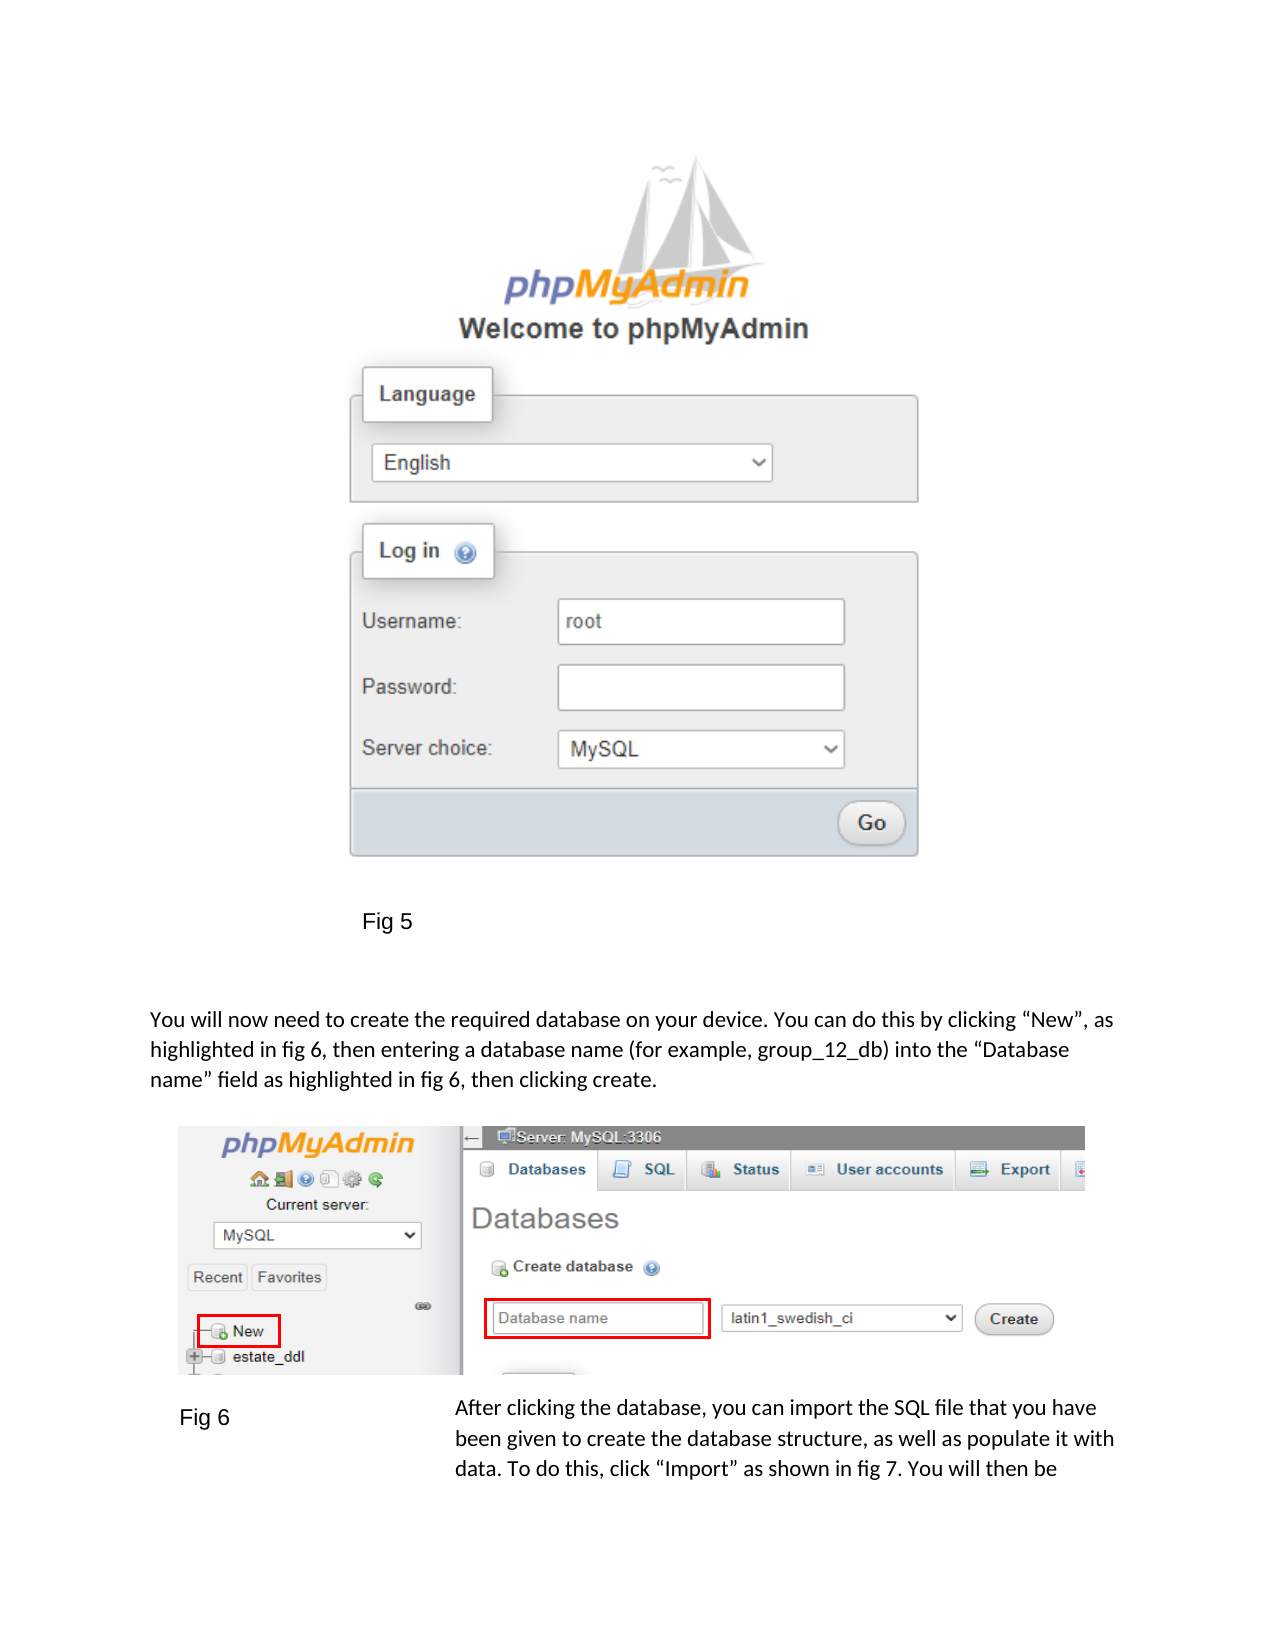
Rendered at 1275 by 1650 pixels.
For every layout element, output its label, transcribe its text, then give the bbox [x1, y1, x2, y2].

text You will now need to create the required database on your device. You can do this by clicking “New”, as highlighted in fig 6, then entering a database name (for example, group_12_db) into the “Database name” field as highlighted in fig 6, then clicking create. [150, 1005, 1125, 1093]
picture [303, 150, 972, 893]
picture [178, 1126, 1085, 1375]
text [150, 1253, 1125, 1482]
